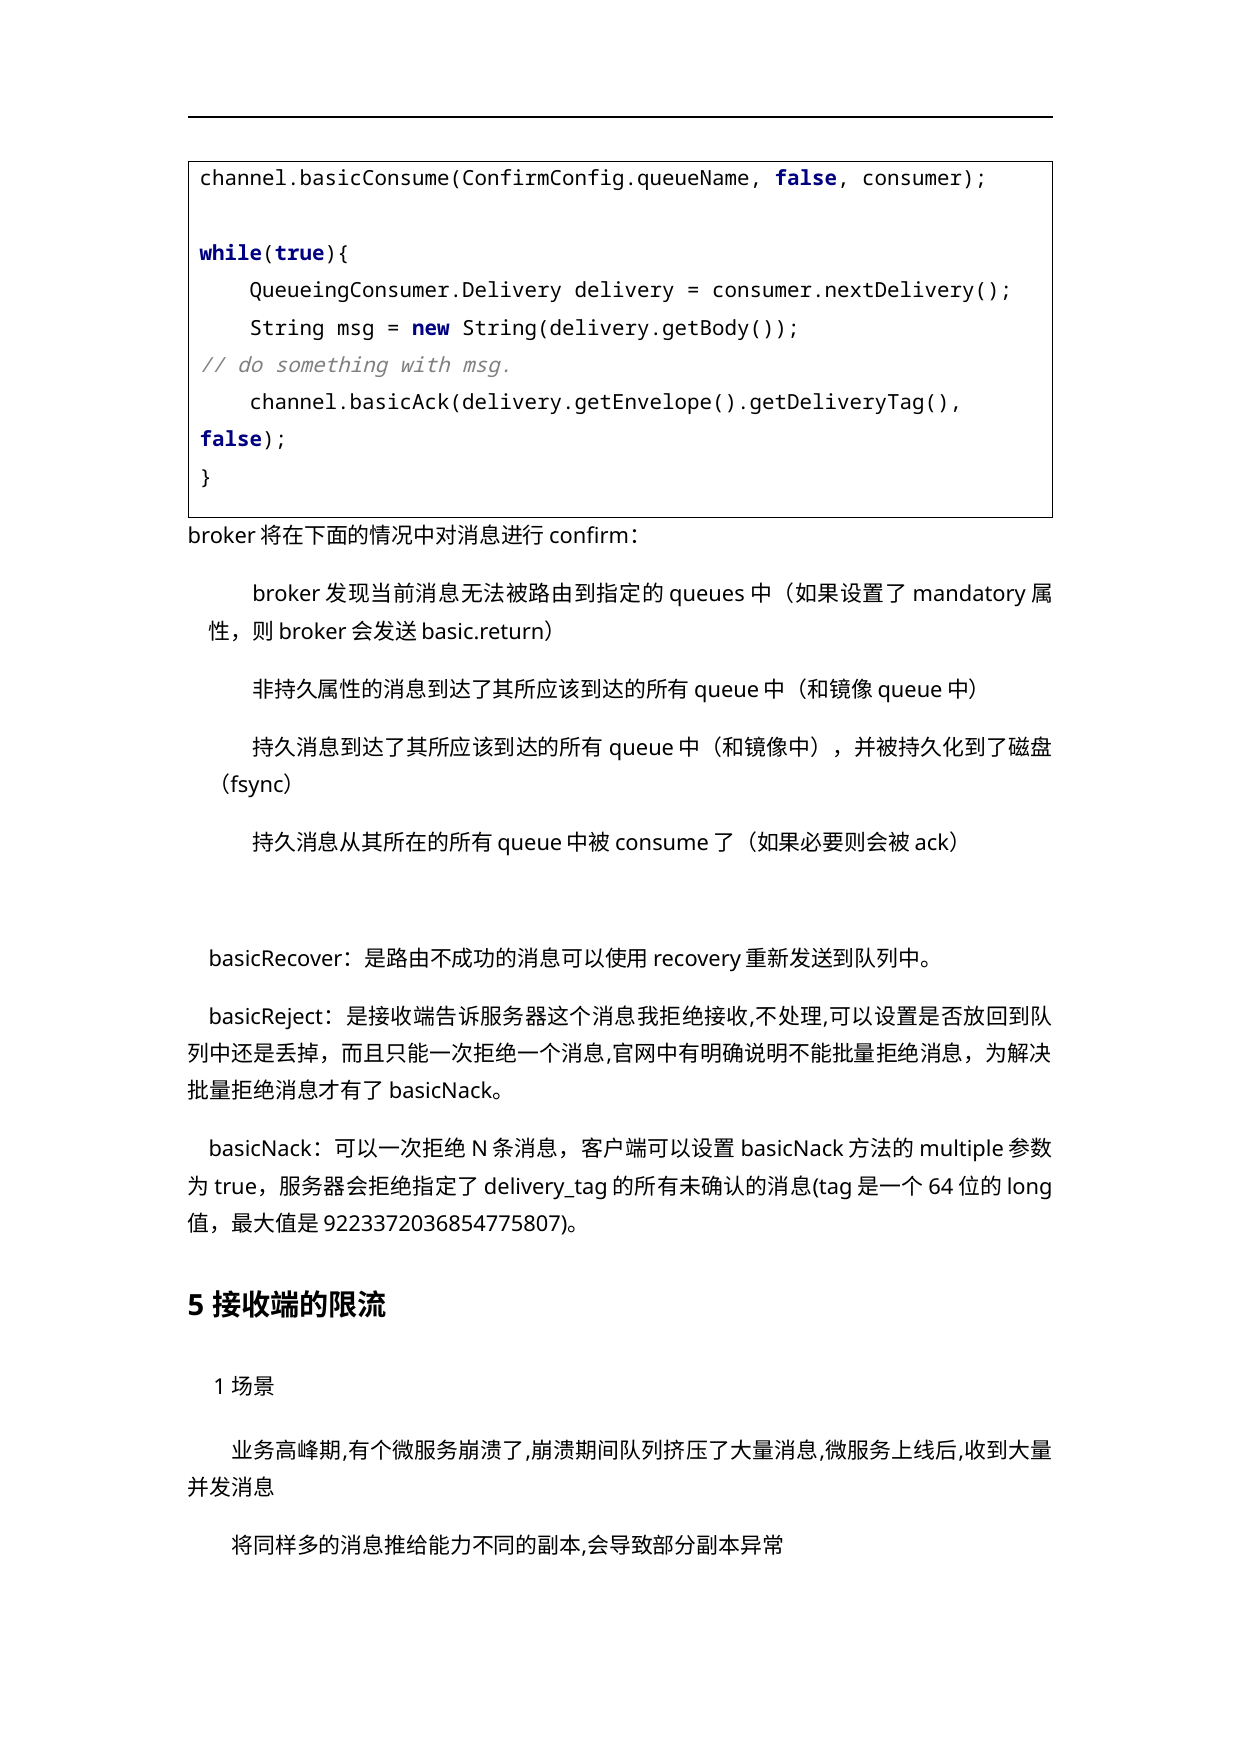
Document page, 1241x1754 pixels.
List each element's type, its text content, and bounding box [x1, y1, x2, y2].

text 非持久属性的消息到达了其所应该到达的所有queue中（和镜像queue中） [208, 671, 1053, 704]
text 持久消息从其所在的所有queue中被consume了（如果必要则会被ack） [208, 825, 1053, 857]
text basicNack：可以一次拒绝N条消息，客户端可以设置basicNack方法的multiple参数为true，服务器会拒绝指定了delivery_tag的所有未确认的消息(tag是一个64位的long值，最大值是9223372036854775807)。 [187, 1131, 1053, 1238]
text basicReject：是接收端告诉服务器这个消息我拒绝接收,不处理,可以设置是否放回到队列中还是丢掉，而且只能一次拒绝一个消息,官网中有明确说明不能批量拒绝消息，为解决批量拒绝消息才有了basicNack。 [187, 998, 1053, 1106]
subtitle 场景 [187, 1368, 1053, 1401]
text 业务高峰期,有个微服务崩溃了,崩溃期间队列挤压了大量消息,微服务上线后,收到大量并发消息 [187, 1433, 1053, 1502]
text basicRecover：是路由不成功的消息可以使用recovery重新发送到队列中。 [187, 940, 1053, 973]
subtitle 接收端的限流 [187, 1270, 1053, 1335]
text 持久消息到达了其所应该到达的所有queue中（和镜像中），并被持久化到了磁盘（fsync） [208, 729, 1053, 799]
text broker发现当前消息无法被路由到指定的queues中（如果设置了mandatory属性，则broker会发送basic.return） [208, 576, 1053, 646]
text broker将在下面的情况中对消息进行confirm： [187, 518, 1053, 551]
text 将同样多的消息推给能力不同的副本,会导致部分副本异常 [187, 1528, 1053, 1560]
